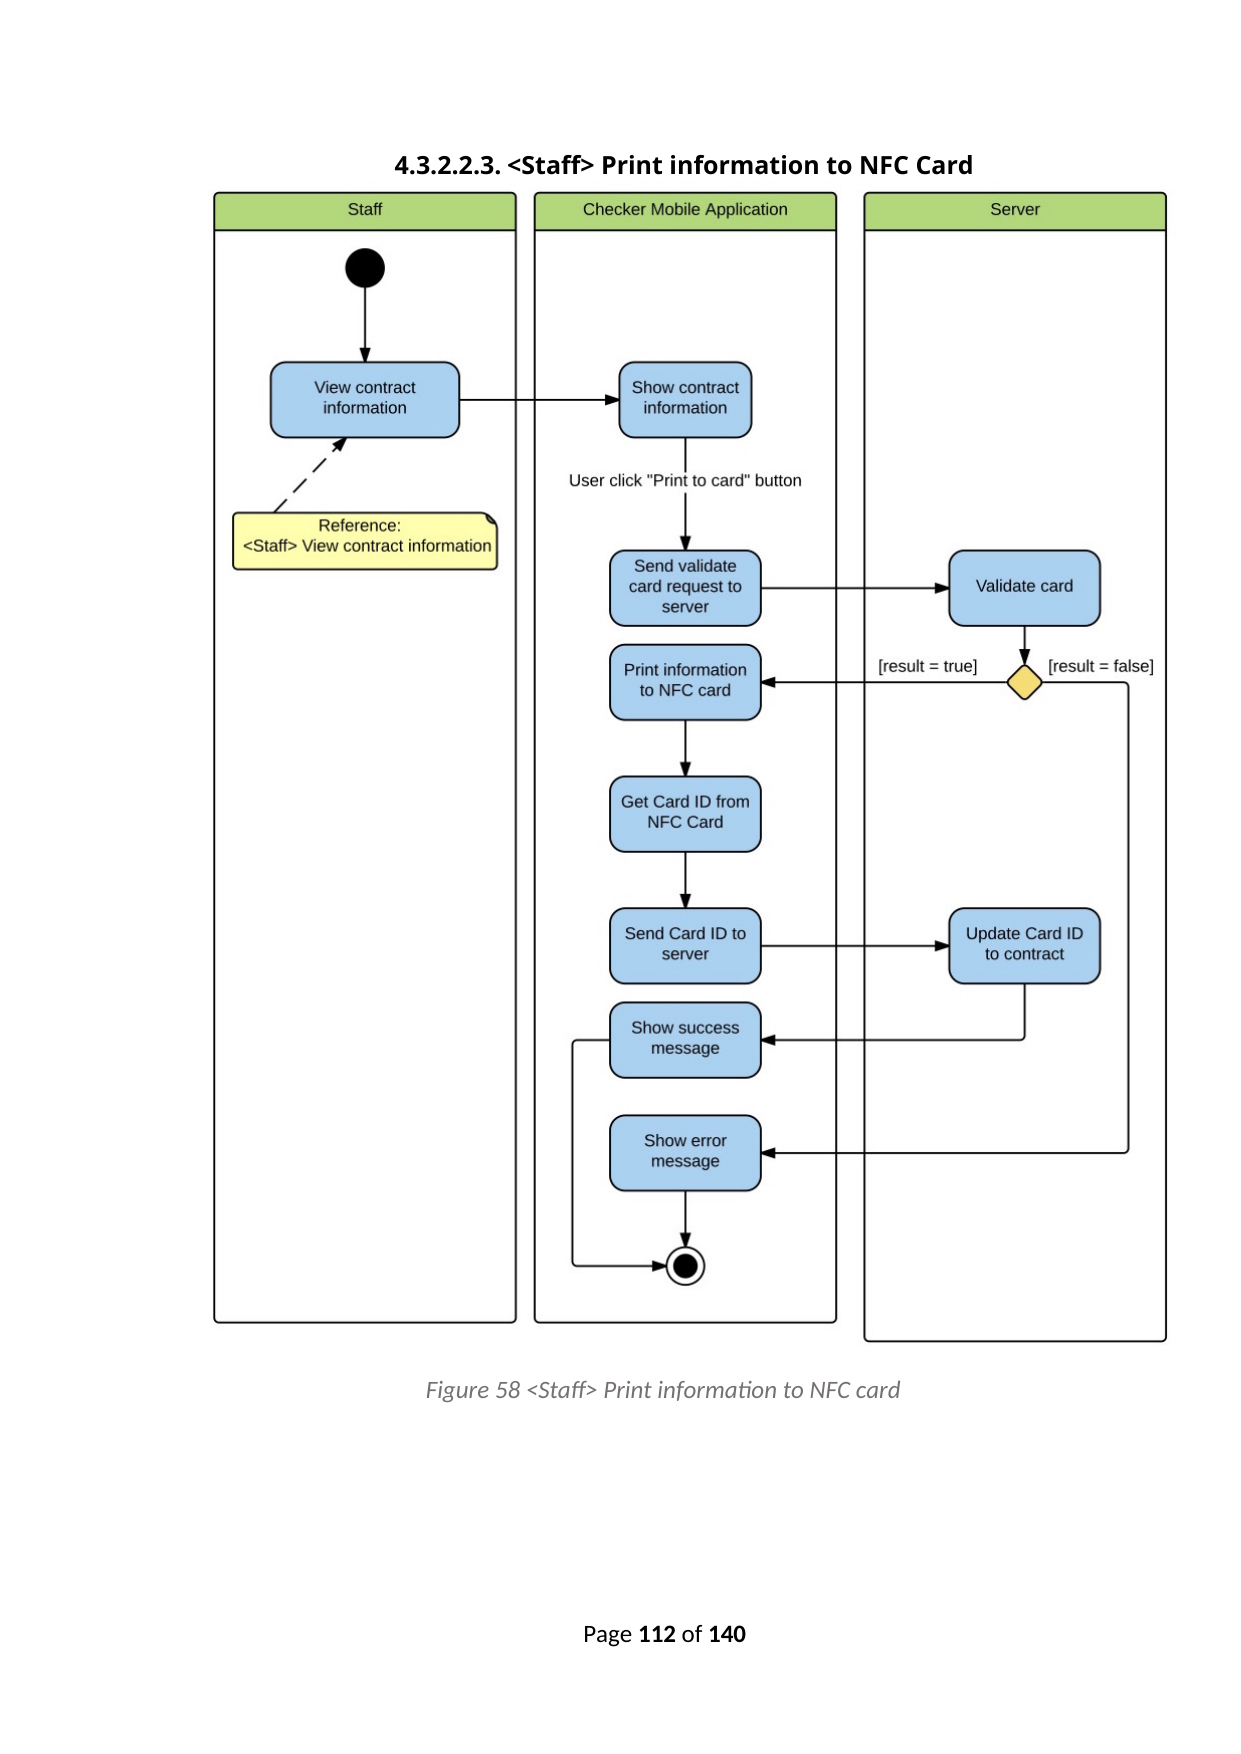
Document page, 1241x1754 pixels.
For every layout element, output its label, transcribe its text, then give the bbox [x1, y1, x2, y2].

picture [206, 181, 1180, 1355]
subtitle <Staff> Print information to NFC Card [394, 148, 1122, 181]
